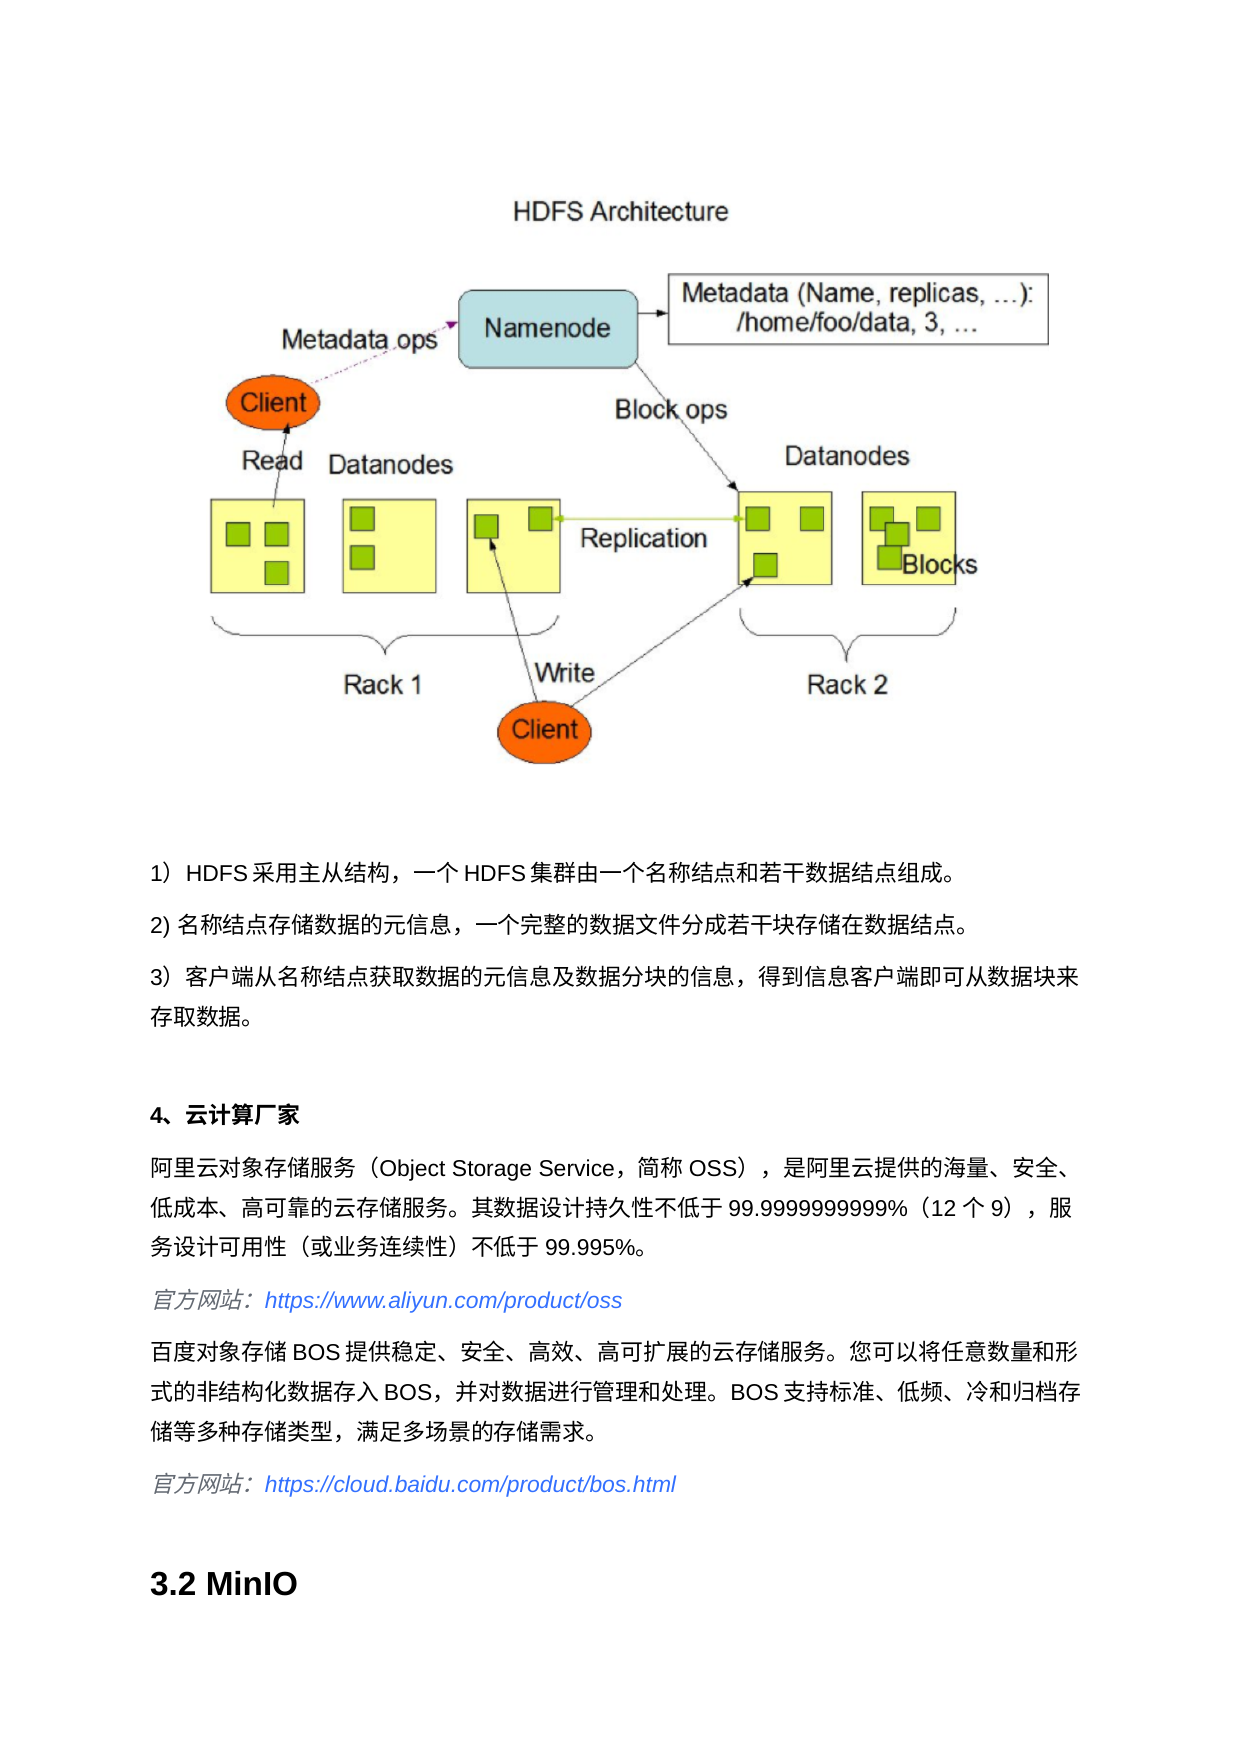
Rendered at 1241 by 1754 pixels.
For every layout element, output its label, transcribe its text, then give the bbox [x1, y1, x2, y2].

text 官方网站：https://www.aliyun.com/product/oss [150, 1282, 1090, 1315]
text 1）HDFS采用主从结构，一个HDFS集群由一个名称结点和若干数据结点组成。 [150, 855, 1090, 888]
text 阿里云对象存储服务（Object Storage Service，简称 OSS），是阿里云提供的海量、安全、低成本、高可靠的云存储服务。其数据设计持久性不低于 99.9999999999%（12 个 9），服务设计可用性（或业务连续性）不低于 99.995%。 [150, 1150, 1090, 1262]
text 4、云计算厂家 [150, 1097, 1090, 1131]
text 官方网站：https://cloud.baidu.com/product/bos.html [150, 1466, 1090, 1499]
picture [177, 150, 1064, 791]
text 2) 名称结点存储数据的元信息，一个完整的数据文件分成若干块存储在数据结点。 [150, 907, 1090, 940]
text 百度对象存储BOS提供稳定、安全、高效、高可扩展的云存储服务。您可以将任意数量和形式的非结构化数据存入BOS，并对数据进行管理和处理。BOS支持标准、低频、冷和归档存储等多种存储类型，满足多场景的存储需求。 [150, 1334, 1090, 1447]
text 3）客户端从名称结点获取数据的元信息及数据分块的信息，得到信息客户端即可从数据块来存取数据。 [150, 959, 1090, 1032]
